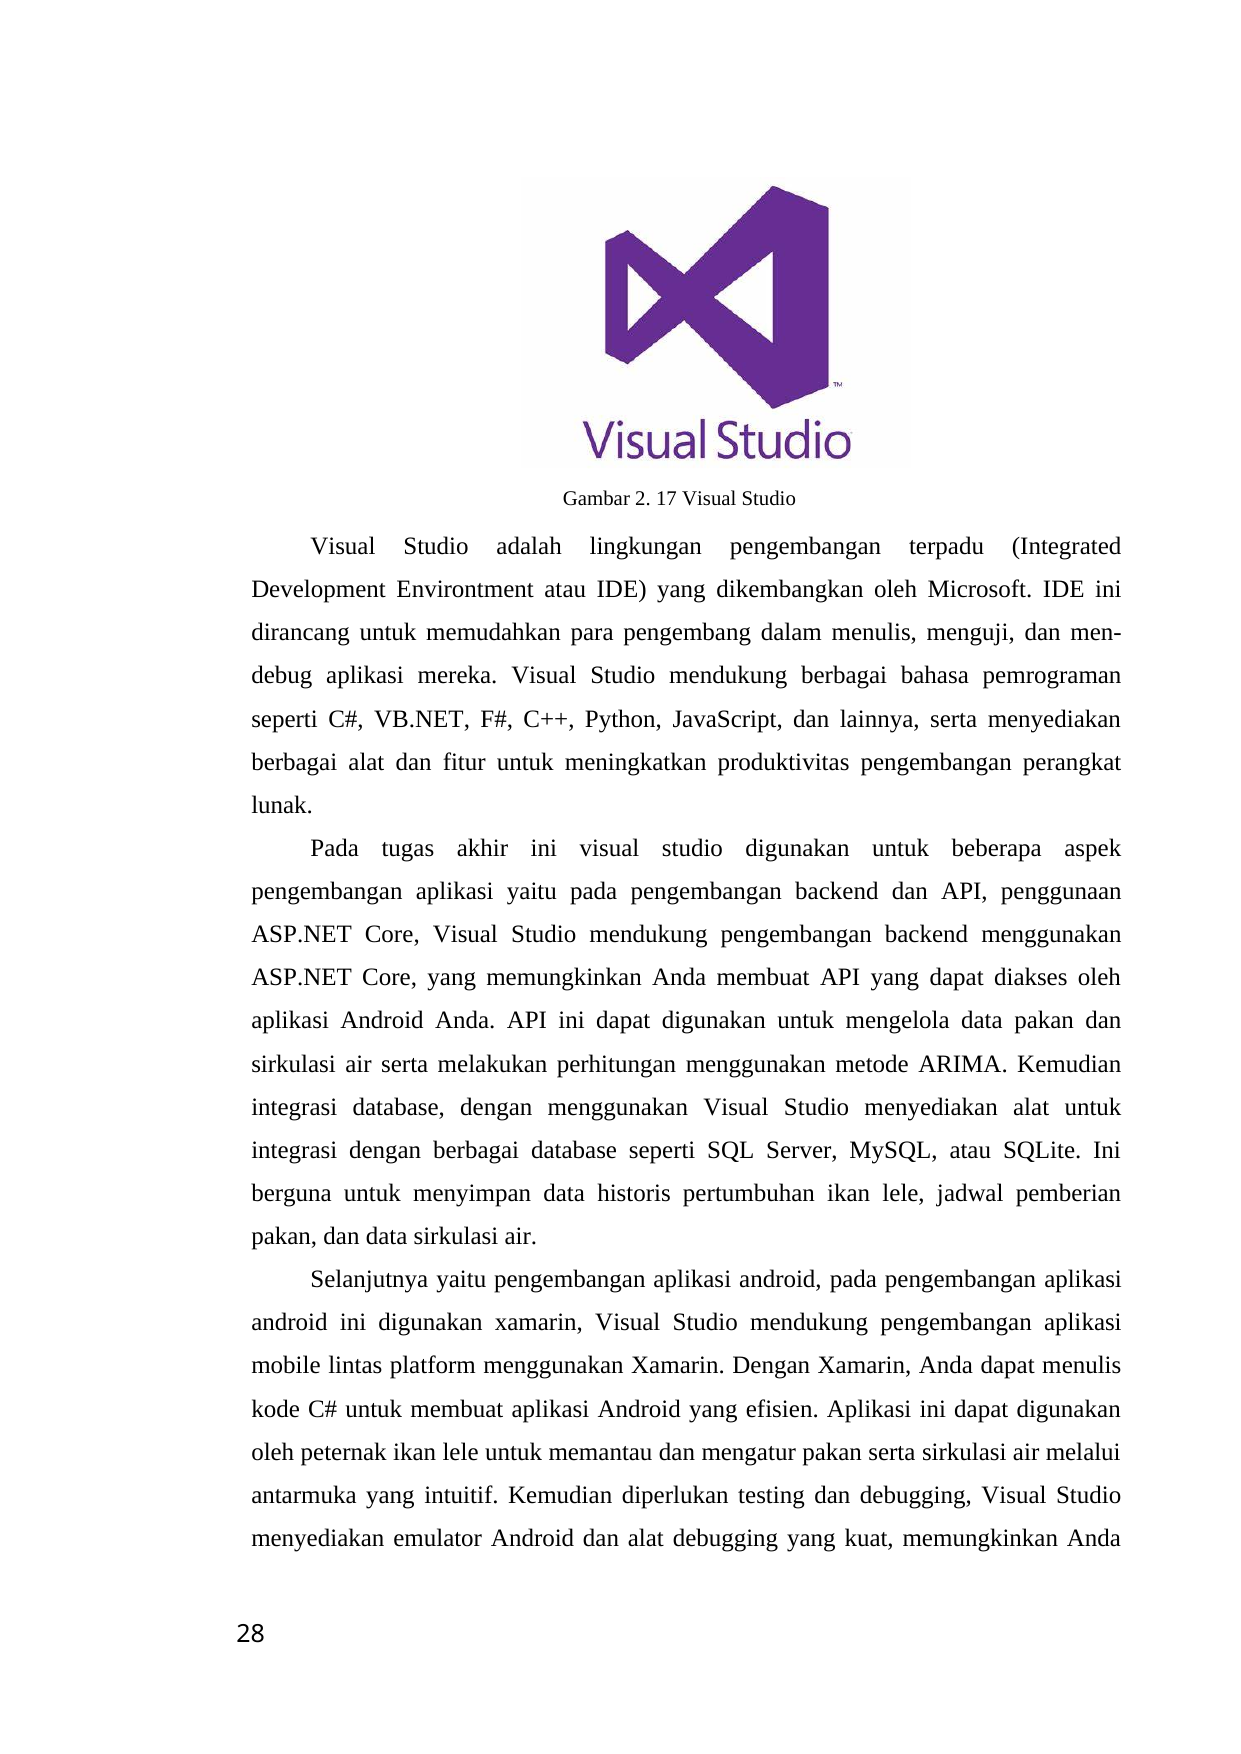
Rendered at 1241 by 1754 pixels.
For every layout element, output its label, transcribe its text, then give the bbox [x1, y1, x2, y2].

list Visual Studio adalah lingkungan pengembangan terpadu (Integrated Development Environtment atau IDE) yang dikembangkan oleh Microsoft. IDE ini dirancang untuk memudahkan para pengembang dalam menulis, menguji, dan men-debug aplikasi mereka. Visual Studio mendukung berbagai bahasa pemrograman seperti C#, VB.NET, F#, C++, Python, JavaScript, dan lainnya, serta menyediakan berbagai alat dan fitur untuk meningkatkan produktivitas pengembangan perangkat lunak. [251, 531, 1122, 819]
list Pada tugas akhir ini visual studio digunakan untuk beberapa aspek pengembangan aplikasi yaitu pada pengembangan backend dan API, penggunaan ASP.NET Core, Visual Studio mendukung pengembangan backend menggunakan ASP.NET Core, yang memungkinkan Anda membuat API yang dapat diakses oleh aplikasi Android Anda. API ini dapat digunakan untuk mengelola data pakan dan sirkulasi air serta melakukan perhitungan menggunakan metode ARIMA. Kemudian integrasi database, dengan menggunakan Visual Studio menyediakan alat untuk integrasi dengan berbagai database seperti SQL Server, MySQL, atau SQLite. Ini berguna untuk menyimpan data historis pertumbuhan ikan lele, jadwal pemberian pakan, dan data sirkulasi air. [251, 833, 1122, 1250]
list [251, 1264, 1122, 1552]
picture [521, 177, 912, 470]
text Gambar 2. 17 Visual Studio [236, 486, 1122, 510]
